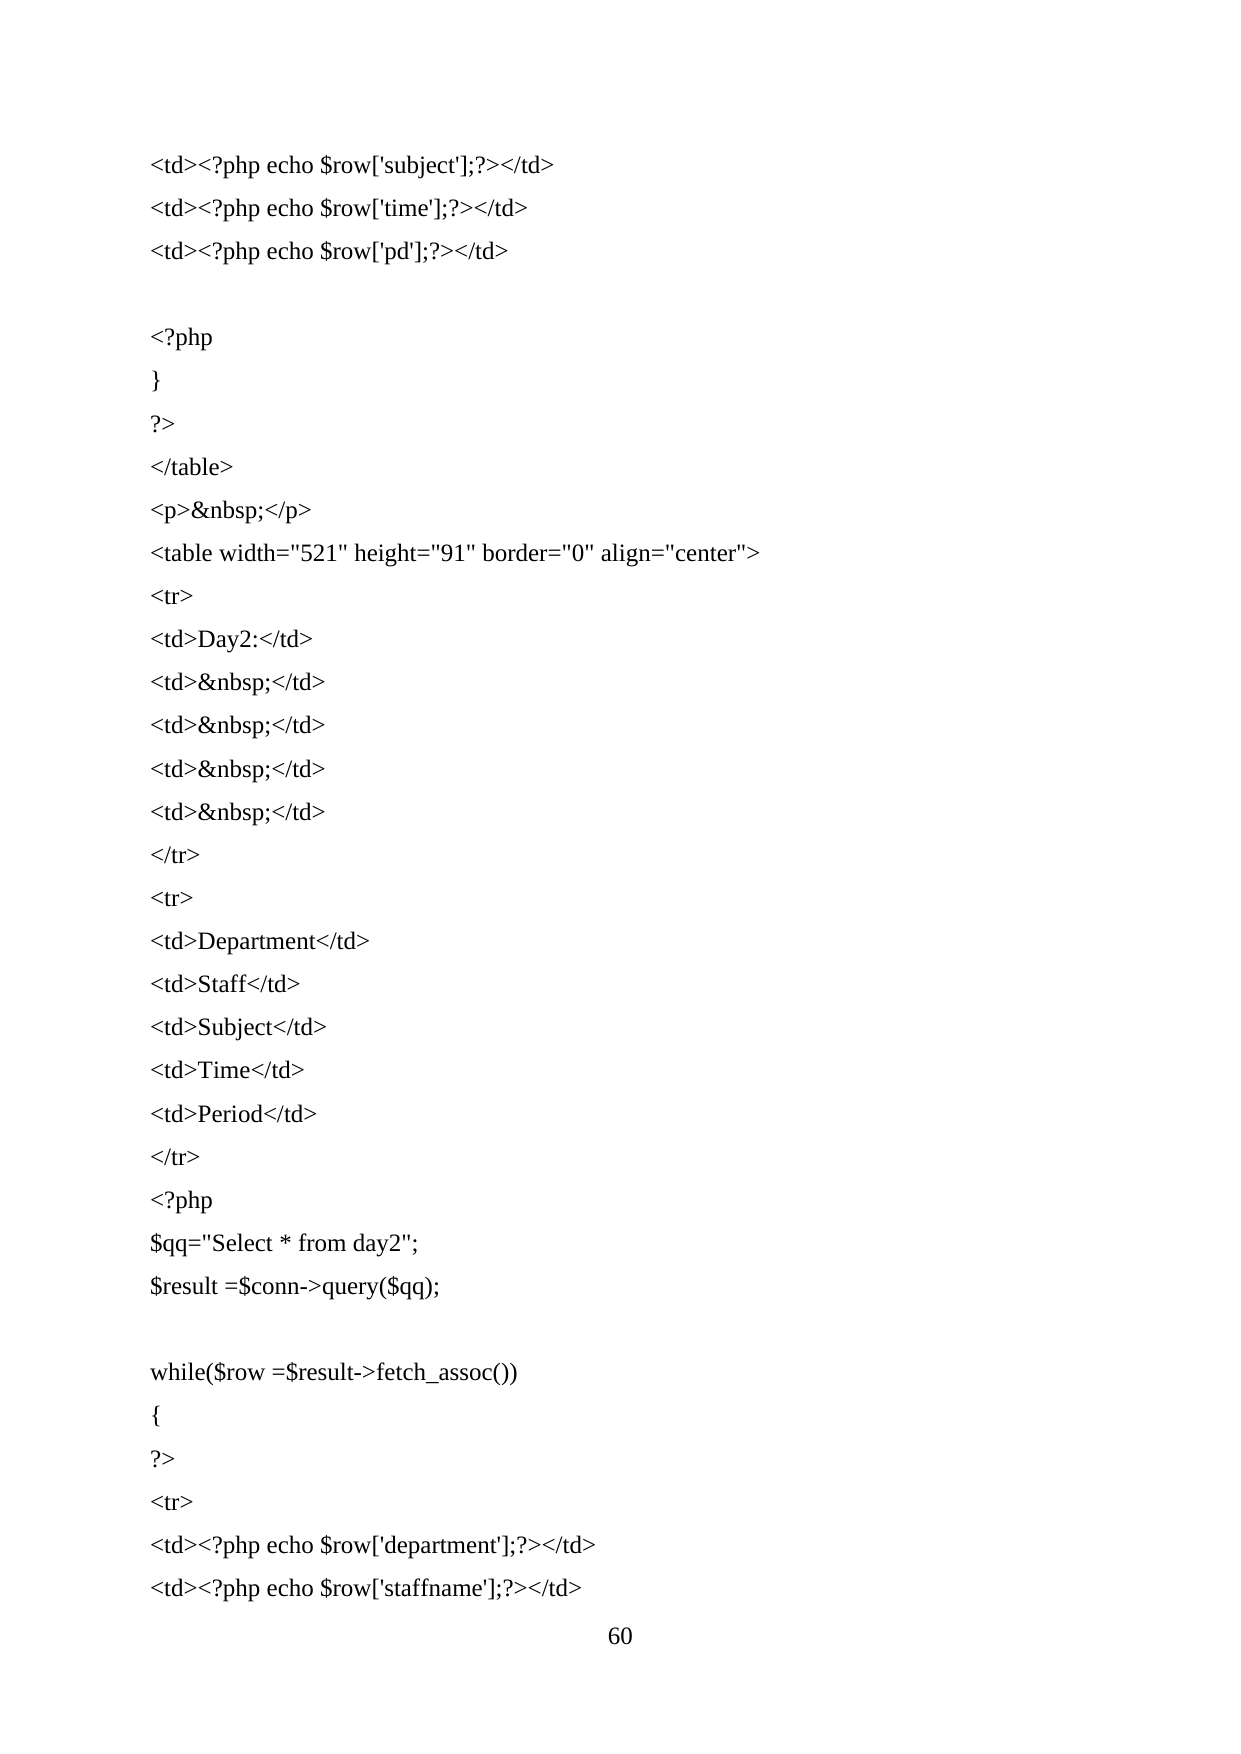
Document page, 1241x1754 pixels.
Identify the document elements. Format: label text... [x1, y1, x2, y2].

text <td>&nbsp;</td> [150, 711, 1090, 739]
text <td><?php echo $row['department'];?></td> [150, 1530, 1090, 1559]
text ?> [150, 1444, 1090, 1472]
text <td>Department</td> [150, 926, 1090, 955]
text $qq="Select * from day2"; [150, 1228, 1090, 1257]
text </tr> [150, 840, 1090, 869]
text <td>&nbsp;</td> [150, 797, 1090, 826]
text <td><?php echo $row['staffname'];?></td> [150, 1573, 1090, 1602]
text <td>Staff</td> [150, 969, 1090, 998]
text <tr> [150, 883, 1090, 912]
text <tr> [150, 581, 1090, 610]
text <td><?php echo $row['subject'];?></td> [150, 150, 1090, 179]
text <td>Time</td> [150, 1056, 1090, 1084]
text while($row =$result->fetch_assoc()) [150, 1357, 1090, 1386]
text <td><?php echo $row['pd'];?></td> [150, 236, 1090, 265]
text </table> [150, 452, 1090, 481]
text ?> [150, 409, 1090, 437]
text <td>&nbsp;</td> [150, 754, 1090, 782]
text </tr> [150, 1142, 1090, 1171]
text <p>&nbsp;</p> [150, 495, 1090, 524]
text <?php [150, 322, 1090, 351]
text <td>Period</td> [150, 1099, 1090, 1127]
text <?php [150, 1185, 1090, 1214]
text <table width="521" height="91" border="0" align="center"> [150, 538, 1090, 567]
text <tr> [150, 1487, 1090, 1516]
text <td>&nbsp;</td> [150, 667, 1090, 696]
text } [150, 366, 1090, 394]
text <td>Day2:</td> [150, 624, 1090, 653]
text <td>Subject</td> [150, 1012, 1090, 1041]
text $result =$conn->query($qq); [150, 1271, 1090, 1300]
text { [150, 1401, 1090, 1429]
text <td><?php echo $row['time'];?></td> [150, 193, 1090, 222]
